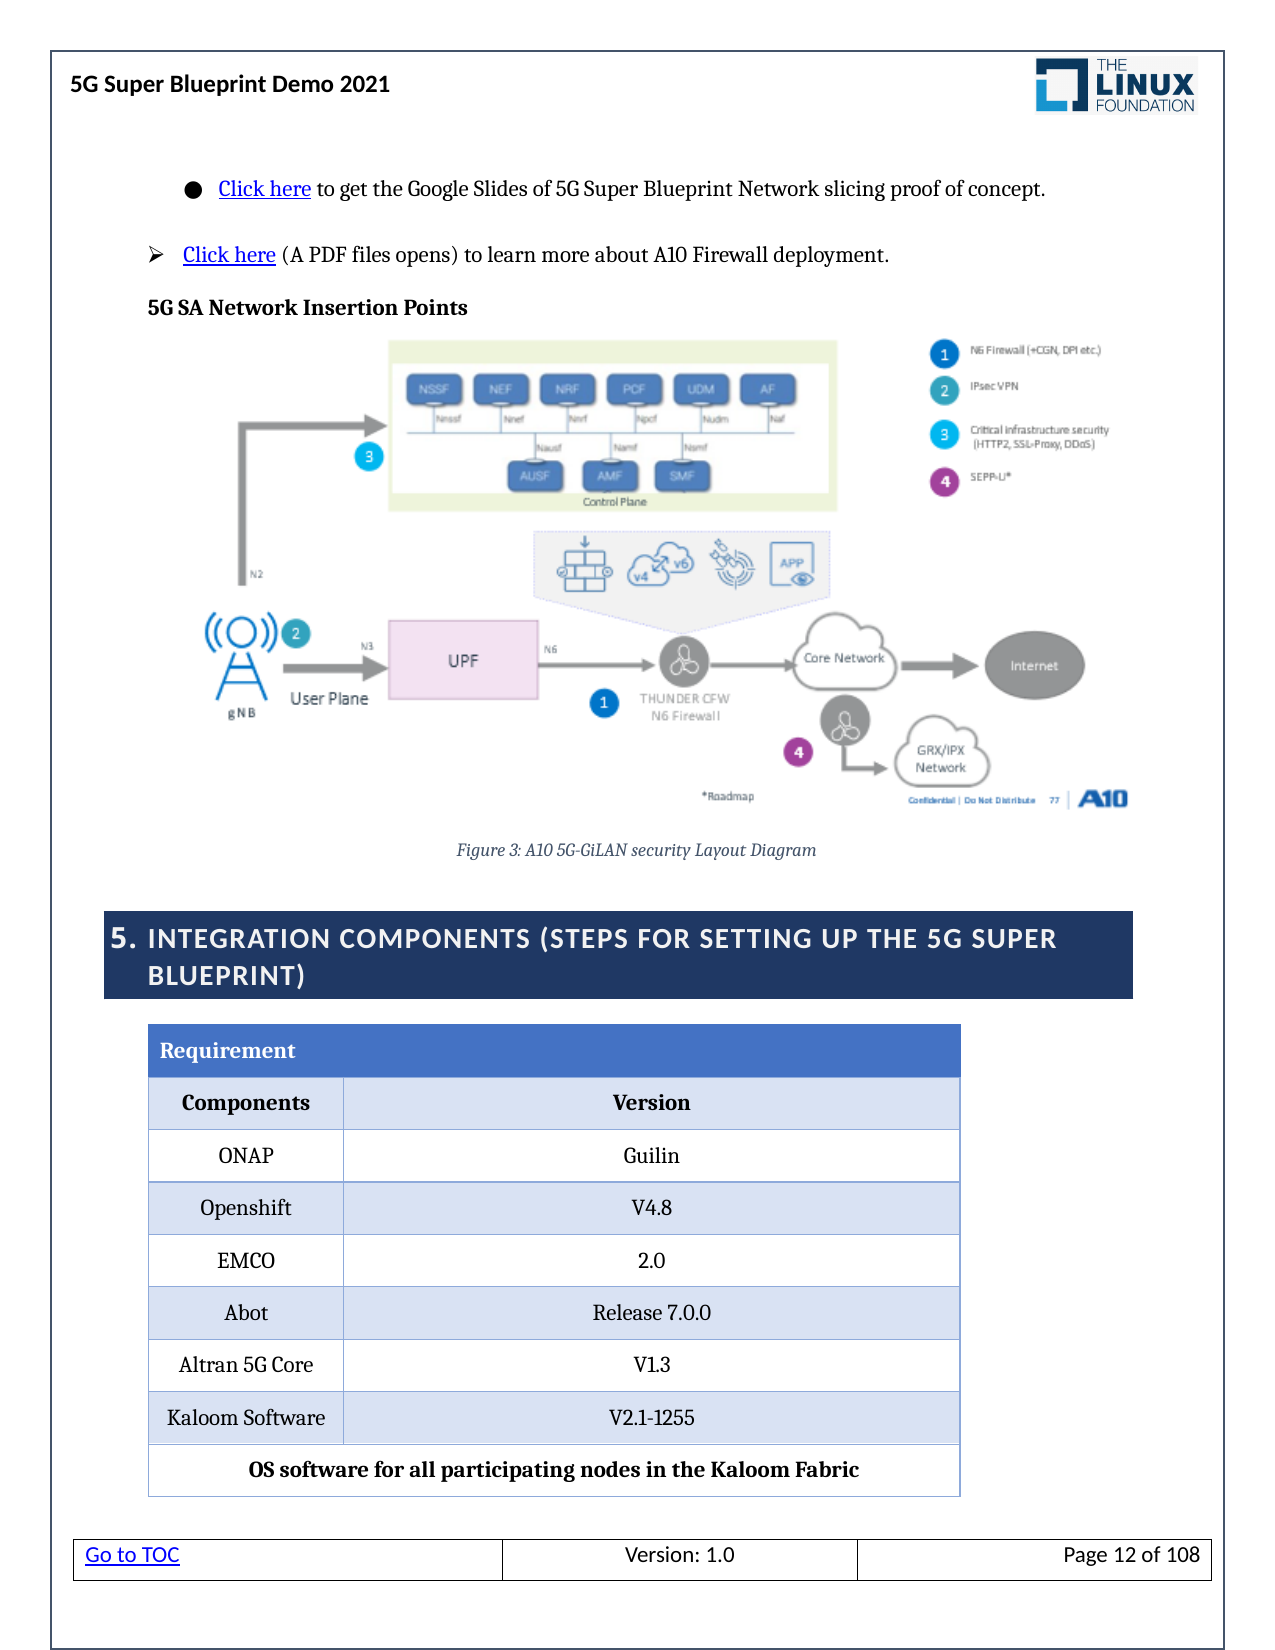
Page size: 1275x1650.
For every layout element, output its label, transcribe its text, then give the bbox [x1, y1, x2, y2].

table_cell EMCO [149, 1235, 343, 1286]
table_cell Guilin [344, 1130, 959, 1181]
table_cell Kaloom Software [149, 1392, 343, 1443]
table_cell Abot [149, 1287, 343, 1339]
table_cell OS software for all participating nodes in the Kaloom Fabric [149, 1445, 959, 1496]
table_cell Version [344, 1078, 959, 1129]
list Click here (A PDF files opens) to learn more about A10 Firewall deployment. [148, 228, 1127, 275]
table_cell V2.1-1255 [344, 1392, 959, 1443]
table_cell ONAP [149, 1130, 343, 1181]
picture [185, 337, 1137, 824]
table_cell V1.3 [344, 1340, 959, 1391]
list Click here to get the Google Slides of 5G Super Blueprint Network slicing proof of concept. [183, 162, 1127, 209]
table_cell Openshift [149, 1183, 343, 1234]
table_cell Altran 5G Core [149, 1340, 343, 1391]
text Figure 3: A10 5G-GiLAN security Layout Diagram [148, 840, 1127, 861]
table_cell 2.0 [344, 1235, 959, 1286]
table_cell Components [149, 1078, 343, 1129]
table_cell Release 7.0.0 [344, 1287, 959, 1339]
table_header Requirement [149, 1025, 959, 1077]
subtitle Integration COMPONENTs (Steps for Setting up the 5G SUPER BLUEPRINT) [110, 918, 1127, 993]
table_cell V4.8 [344, 1183, 959, 1234]
text 5G SA Network Insertion Points [148, 295, 1127, 321]
picture [1034, 56, 1199, 115]
